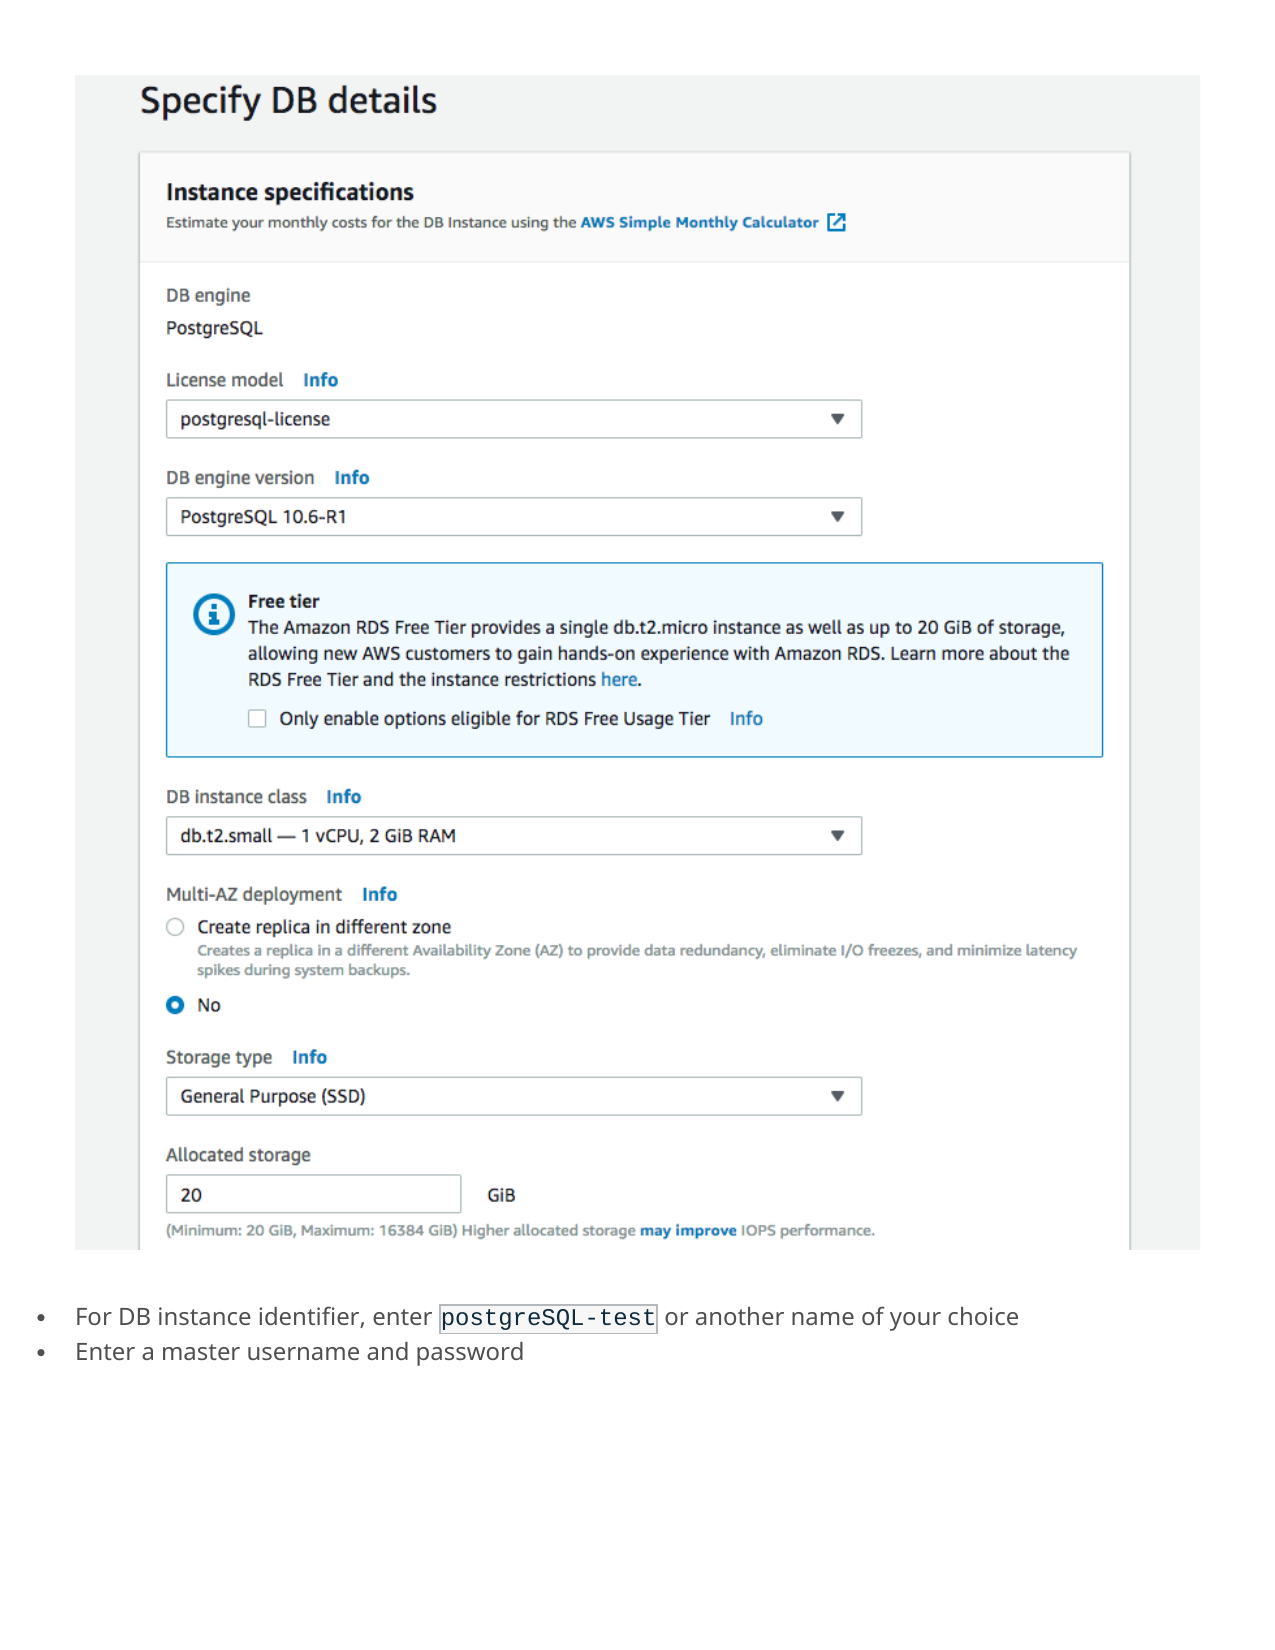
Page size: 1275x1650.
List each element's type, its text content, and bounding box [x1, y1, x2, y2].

list For DB instance identifier, enter postgreSQL-test or another name of your choice [37, 1300, 1200, 1334]
picture [75, 75, 1200, 1250]
list Enter a master username and password [37, 1334, 1200, 1367]
